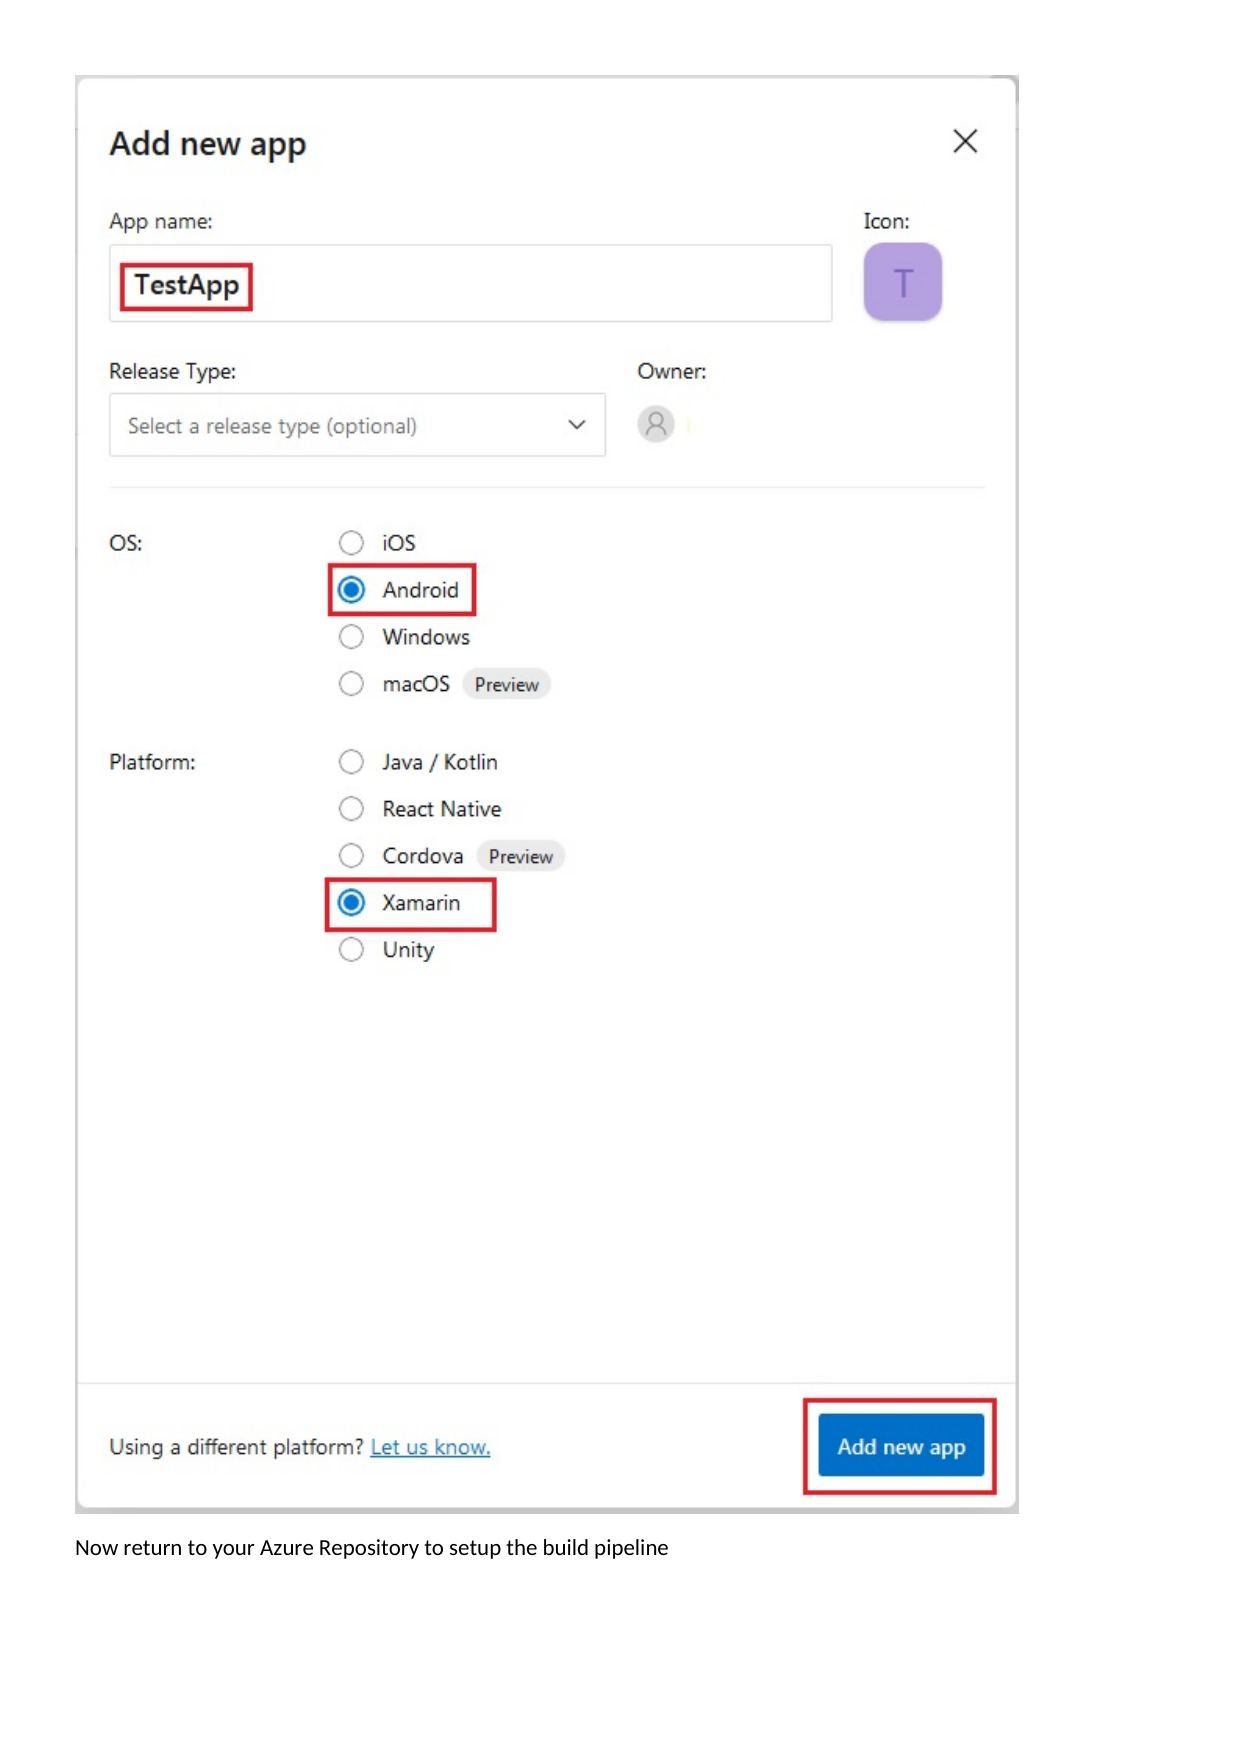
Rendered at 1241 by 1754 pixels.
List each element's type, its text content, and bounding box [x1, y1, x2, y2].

text Now return to your Azure Repository to setup the build pipeline [75, 1533, 1165, 1561]
picture [75, 75, 1019, 1514]
